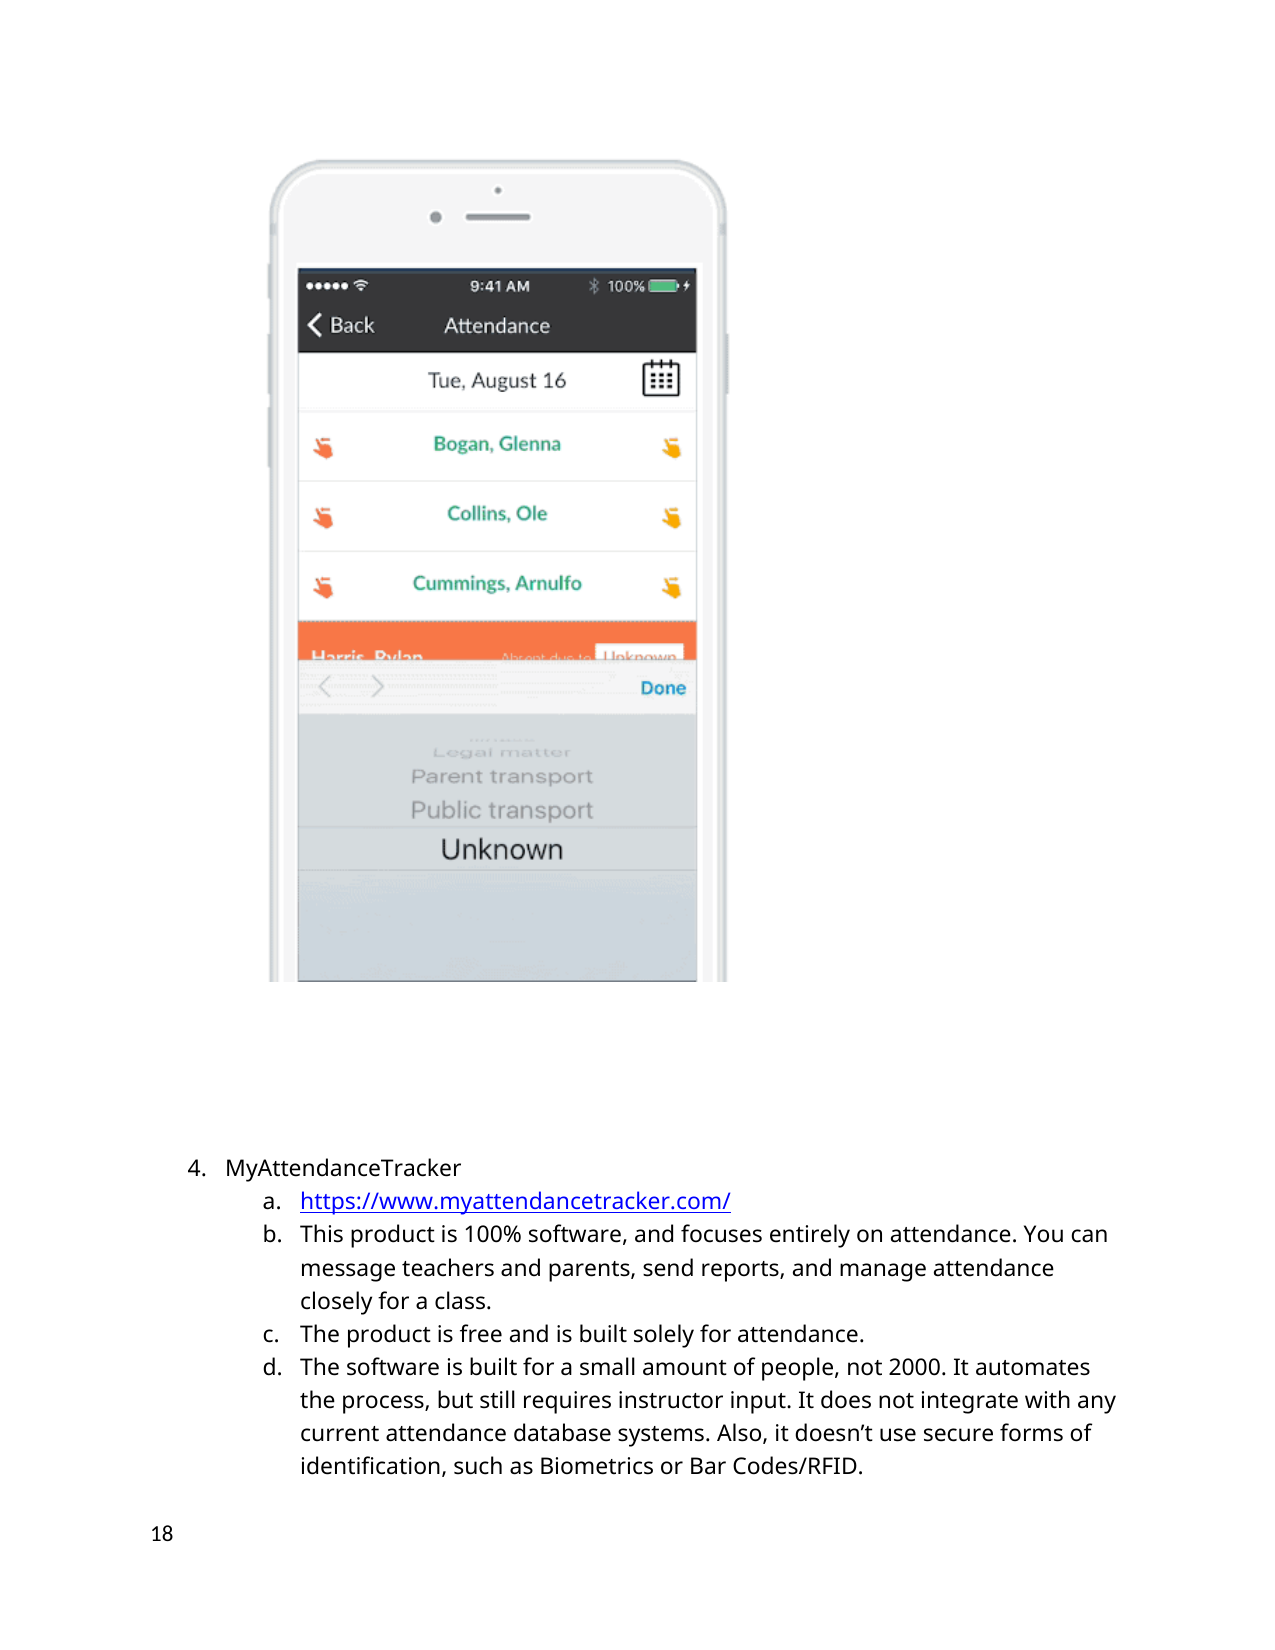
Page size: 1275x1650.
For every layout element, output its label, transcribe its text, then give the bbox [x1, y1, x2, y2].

list The software is built for a small amount of people, not 2000. It automates the process, but still requires instructor input. It does not integrate with any current attendance database systems. Also, it doesn’t use secure forms of identification, such as Biometrics or Bar Codes/RFID. [262, 1351, 1125, 1482]
list MyAttendanceTracker [187, 1152, 1125, 1183]
list https://www.myattendancetracker.com/ [262, 1185, 1125, 1217]
list The product is free and is built solely for attendance. [262, 1318, 1125, 1349]
list This product is 100% software, and focuses entirely on attendance. You can message teachers and parents, send reports, and manage attendance closely for a class. [262, 1218, 1125, 1316]
picture [225, 150, 769, 982]
